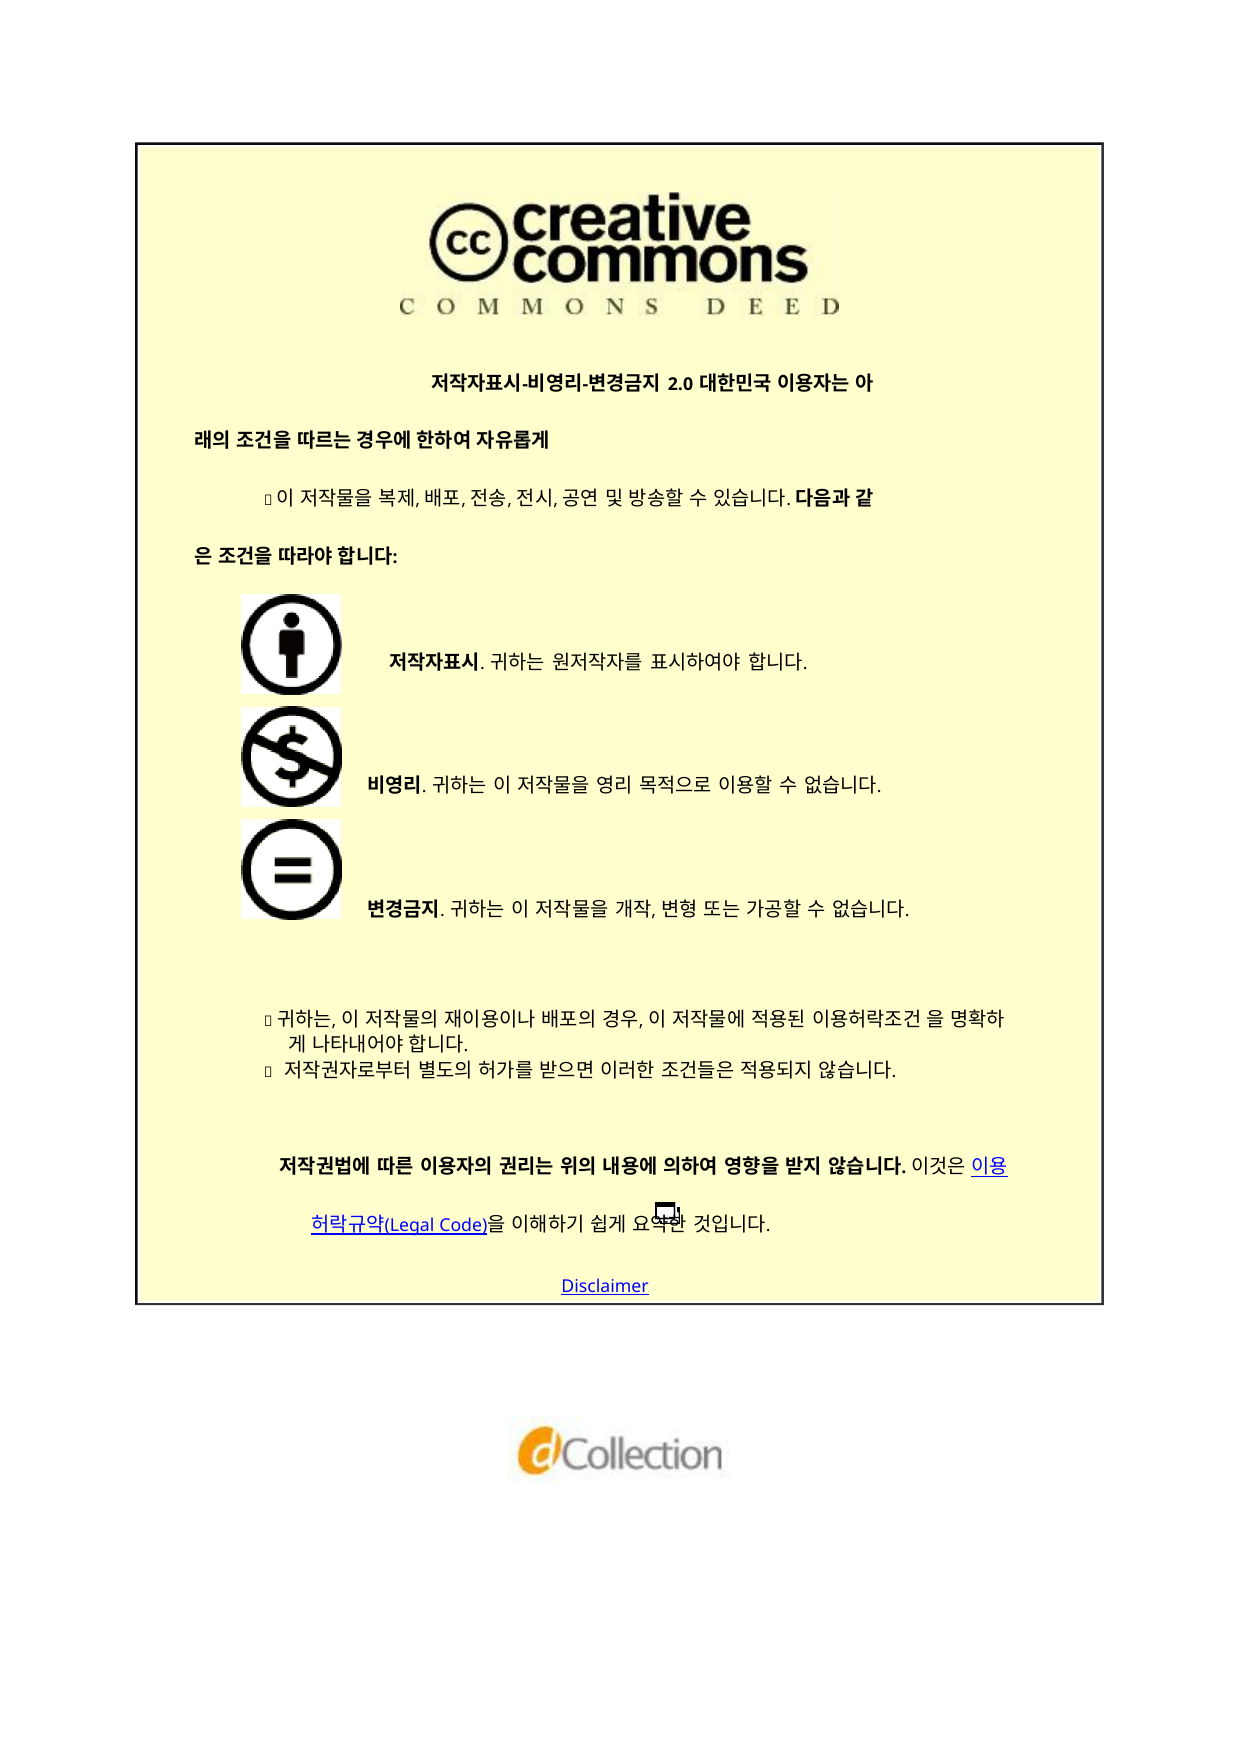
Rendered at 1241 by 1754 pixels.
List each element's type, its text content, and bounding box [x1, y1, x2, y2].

text 비영리. 귀하는 이 저작물을 영리 목적으로 이용할 수 없습니다. [367, 772, 1221, 799]
picture [241, 675, 342, 695]
text  귀하는, 이 저작물의 재이용이나 배포의 경우, 이 저작물에 적용된 이용허락조건 을 명확하게 나타내어야 합니다. [263, 1005, 1012, 1058]
text 저작자표시-비영리-변경금지 2.0 대한민국 이용자는 아래의 조건을 따르는 경우에 한하여 자유롭게 [194, 369, 881, 453]
text 저작자표시. 귀하는 원저작자를 표시하여야 합니다. [77, 648, 1119, 675]
picture [241, 706, 342, 807]
text  이 저작물을 복제, 배포, 전송, 전시, 공연 및 방송할 수 있습니다. 다음과 같은 조건을 따라야 합니다: [194, 484, 881, 569]
text Disclaimer [77, 1273, 1133, 1297]
picture [241, 819, 342, 920]
text 저작권법에 따른 이용자의 권리는 위의 내용에 의하여 영향을 받지 않습니다. 이것은 이용허락규약(Legal Code)을 이해하기 쉽게 요약한 것입니다. [279, 1153, 1012, 1237]
picture [400, 192, 839, 316]
picture [507, 1416, 731, 1483]
picture [241, 594, 342, 648]
text 변경금지. 귀하는 이 저작물을 개작, 변형 또는 가공할 수 없습니다. [367, 896, 1221, 922]
text  저작권자로부터 별도의 허가를 받으면 이러한 조건들은 적용되지 않습니다. [263, 1058, 1221, 1083]
